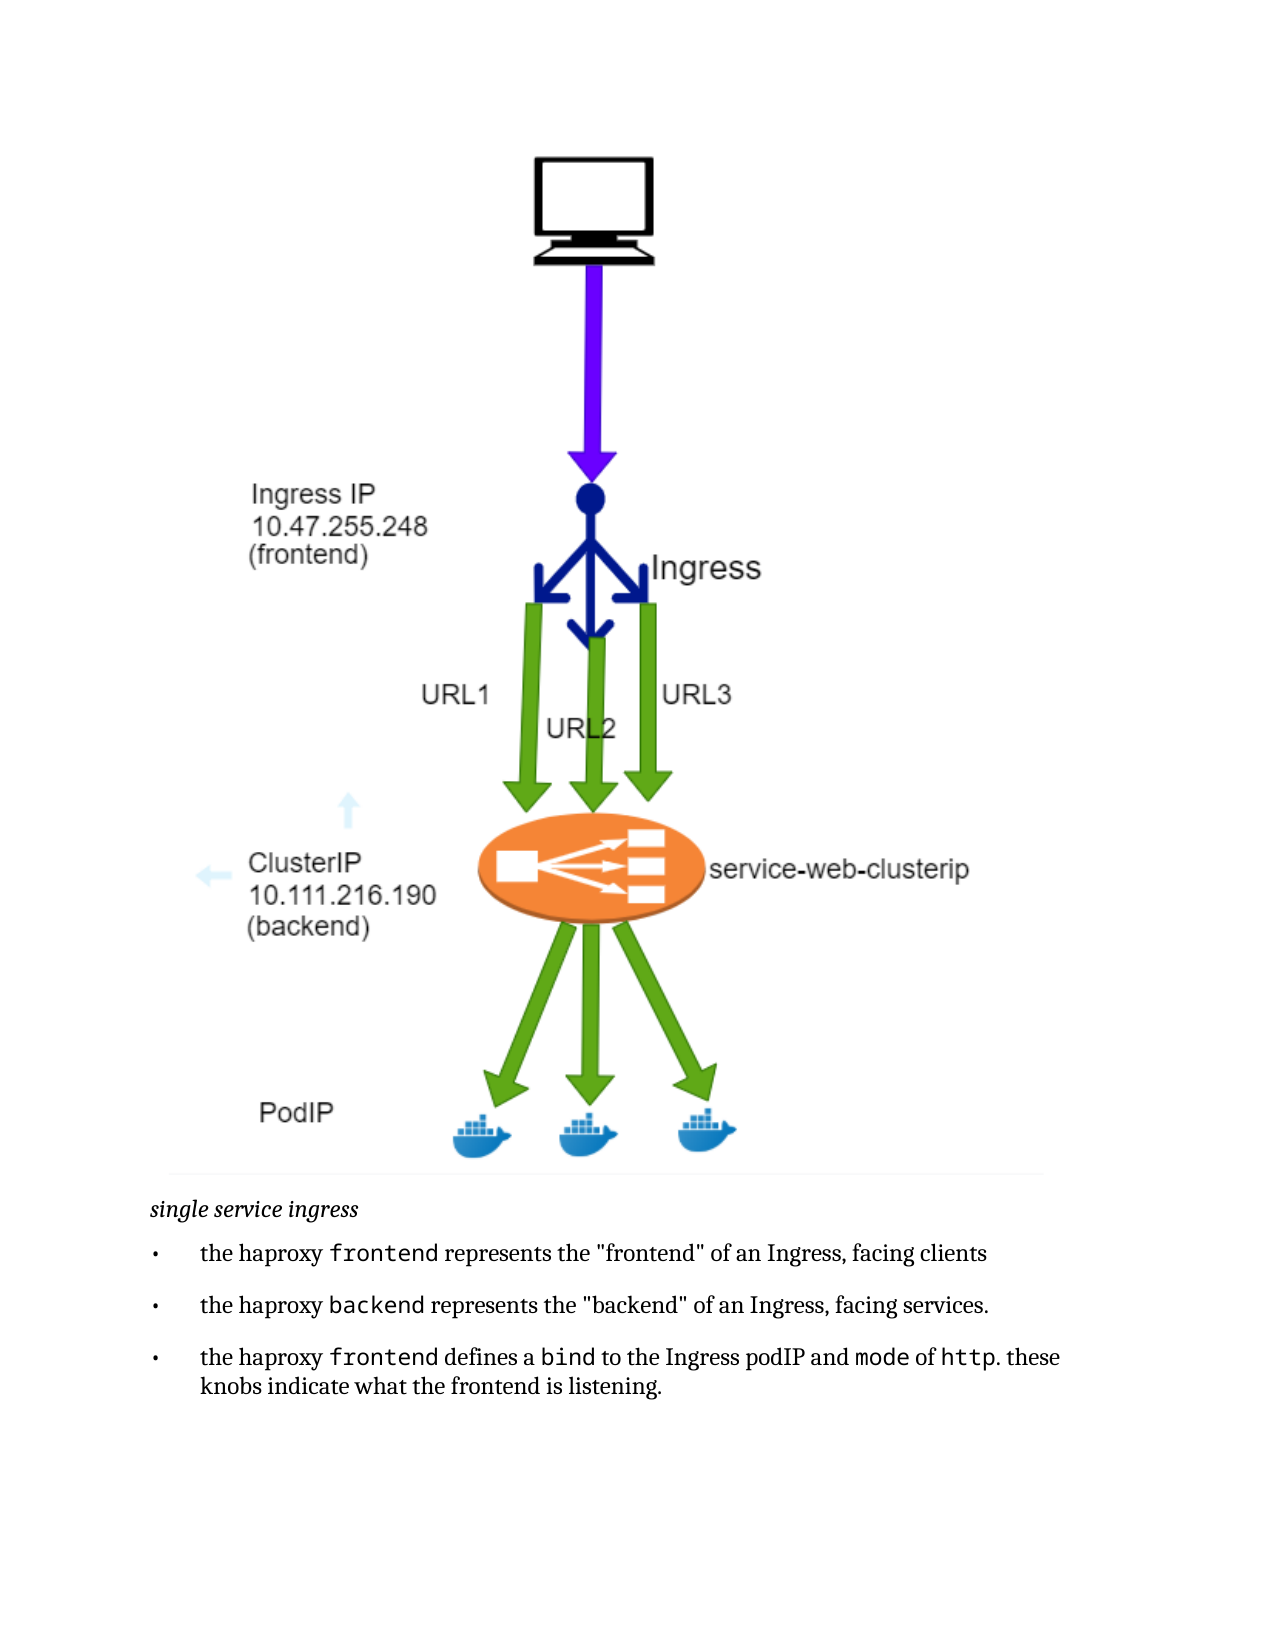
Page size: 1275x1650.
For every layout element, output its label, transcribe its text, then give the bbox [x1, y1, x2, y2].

list the haproxy backend represents the "backend" of an Ingress, facing services. [150, 1289, 1125, 1320]
list the haproxy frontend defines a bind to the Ingress podIP and mode of http. these knobs indicate what the frontend is listening. [150, 1341, 1125, 1401]
list the haproxy frontend represents the "frontend" of an Ingress, facing clients [150, 1237, 1125, 1268]
picture [168, 150, 1044, 1175]
text single service ingress [150, 1195, 1125, 1224]
